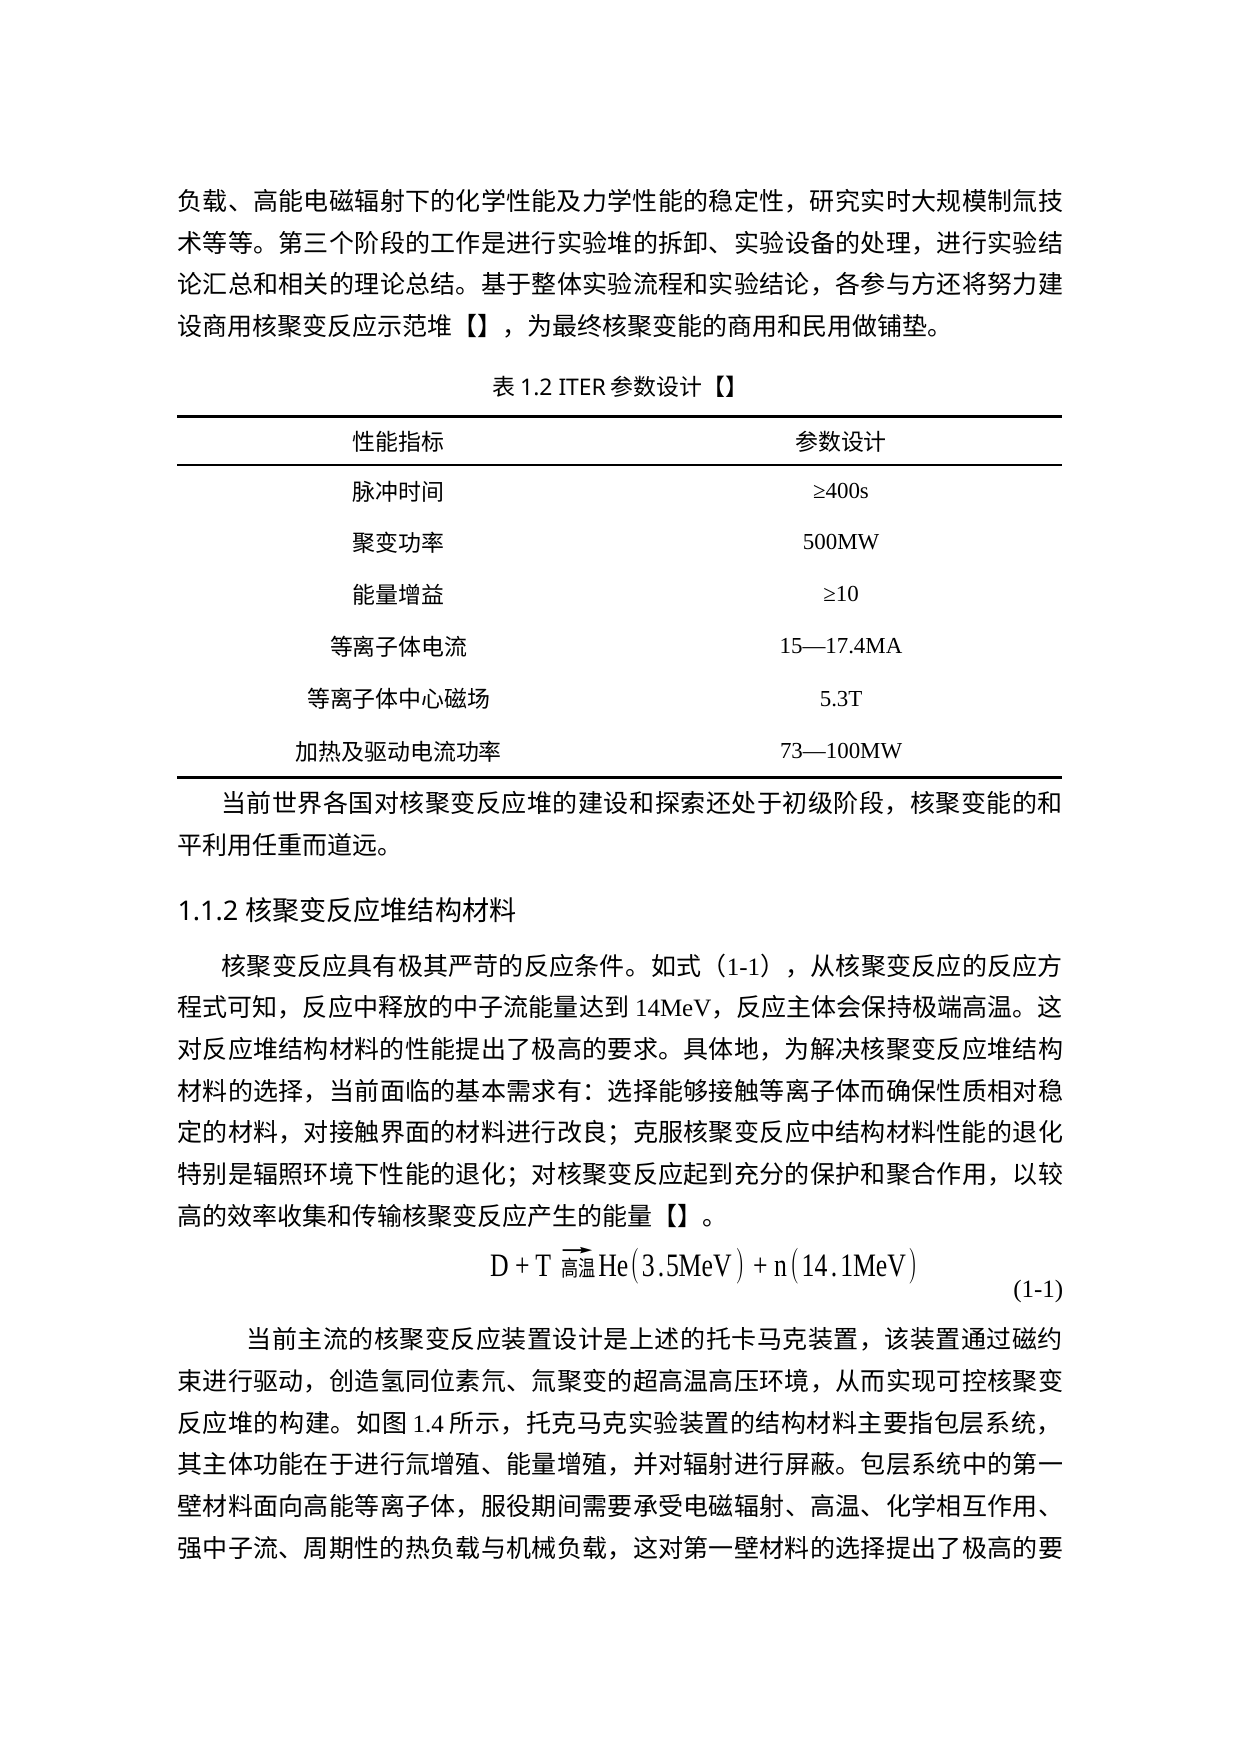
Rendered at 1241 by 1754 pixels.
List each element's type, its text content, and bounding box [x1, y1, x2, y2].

table_cell 5.3T [620, 672, 1062, 724]
table_cell ≥10 [620, 568, 1062, 620]
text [177, 177, 1063, 344]
table_header 性能指标 [177, 418, 619, 463]
table_cell 500MW [620, 516, 1062, 568]
subtitle 1.1.2 核聚变反应堆结构材料 [177, 887, 1063, 929]
table_cell 等离子体中心磁场 [177, 672, 619, 724]
table_cell 聚变功率 [177, 516, 619, 568]
table_cell 15—17.4MA [620, 620, 1062, 672]
table_cell ≥400s [620, 466, 1062, 516]
table_cell 73—100MW [620, 724, 1062, 776]
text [177, 1316, 1063, 1566]
table_cell 加热及驱动电流功率 [177, 724, 619, 776]
text (1-1) [177, 1246, 1063, 1303]
table_cell 等离子体电流 [177, 620, 619, 672]
table_header 参数设计 [620, 418, 1062, 463]
text 表1.2 ITER参数设计【】 [177, 369, 1063, 402]
table_cell 脉冲时间 [177, 466, 619, 516]
text 核聚变反应具有极其严苛的反应条件。如式（1-1），从核聚变反应的反应方程式可知，反应中释放的中子流能量达到14MeV，反应主体会保持极端高温。这对反应堆结构材料的性能提出了极高的要求。具体地，为解决核聚变反应堆结构材料的选择，当前面临的基本需求有：选择能够接触等离子体而确保性质相对稳定的材料，对接触界面的材料进行改良；克服核聚变反应中结构材料性能的退化，特别是辐照环境下性能的退化；对核聚变反应起到充分的保护和聚合作用，以较高的效率收集和传输核聚变反应产生的能量【】。 [177, 942, 1063, 1233]
text 当前世界各国对核聚变反应堆的建设和探索还处于初级阶段，核聚变能的和平利用任重而道远。 [177, 779, 1063, 862]
table_cell 能量增益 [177, 568, 619, 620]
